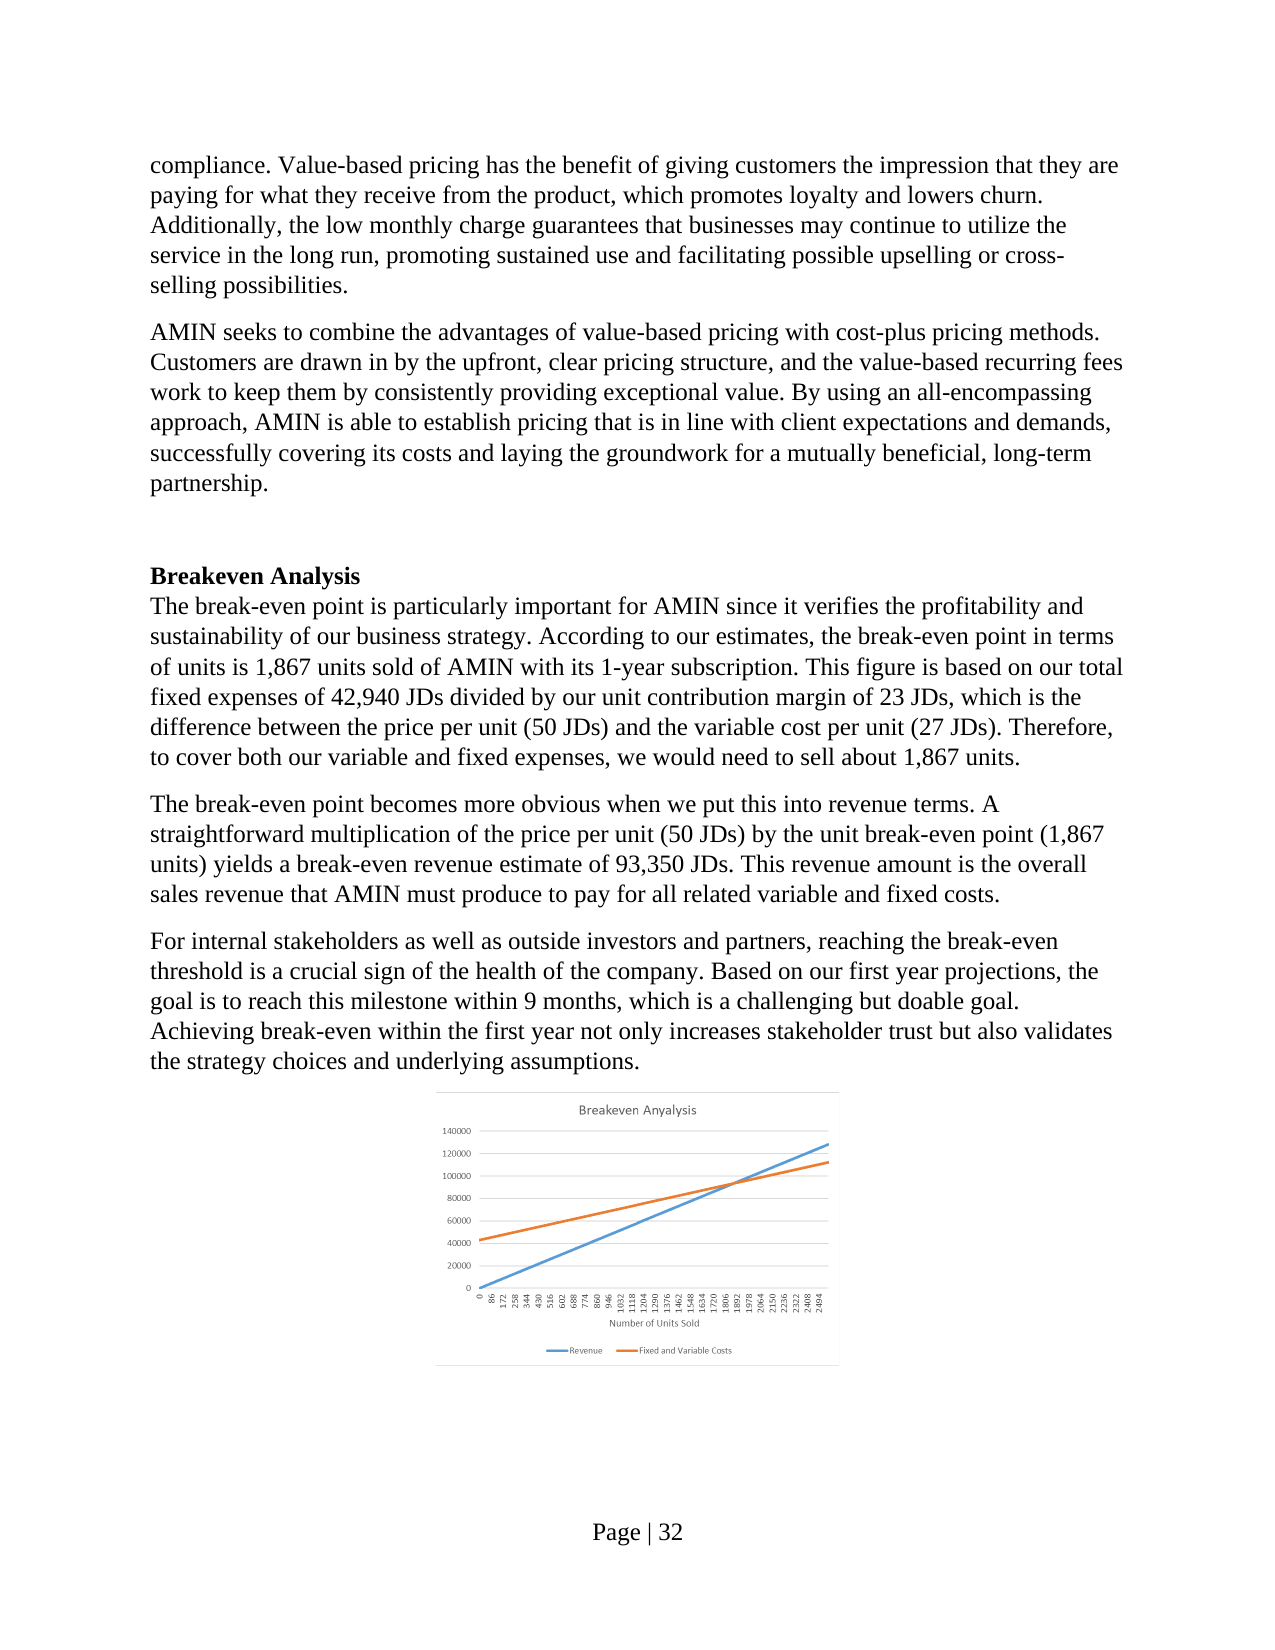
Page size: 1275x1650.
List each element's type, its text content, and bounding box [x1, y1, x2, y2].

text For internal stakeholders as well as outside investors and partners, reaching the break-even threshold is a crucial sign of the health of the company. Based on our first year projections, the goal is to reach this milestone within 9 months, which is a challenging but doable goal. Achieving break-even within the first year not only increases stakeholder trust but also validates the strategy choices and underlying assumptions. [150, 926, 1125, 1075]
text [150, 150, 1125, 299]
text The break-even point is particularly important for AMIN since it verifies the profitability and sustainability of our business strategy. According to our estimates, the break-even point in terms of units is 1,867 units sold of AMIN with its 1-year subscription. This figure is based on our total fixed expenses of 42,940 JDs divided by our unit contribution margin of 23 JDs, which is the difference between the price per unit (50 JDs) and the variable cost per unit (27 JDs). Therefore, to cover both our variable and fixed expenses, we would need to sell about 1,867 units. [150, 591, 1125, 771]
text AMIN seeks to combine the advantages of value-based pricing with cost-plus pricing methods. Customers are drawn in by the upfront, clear pricing structure, and the value-based recurring fees work to keep them by consistently providing exceptional value. By using an all-encompassing approach, AMIN is able to establish pricing that is in line with client expectations and demands, successfully covering its costs and laying the groundwork for a mutually beneficial, long-term partnership. [150, 317, 1125, 496]
text The break-even point becomes more obvious when we put this into revenue terms. A straightforward multiplication of the price per unit (50 JDs) by the unit break-even point (1,867 units) yields a break-even revenue estimate of 93,350 JDs. This revenue amount is the overall sales revenue that AMIN must produce to pay for all related variable and fixed costs. [150, 789, 1125, 908]
subtitle Breakeven Analysis [150, 561, 1125, 590]
picture [436, 1092, 840, 1366]
